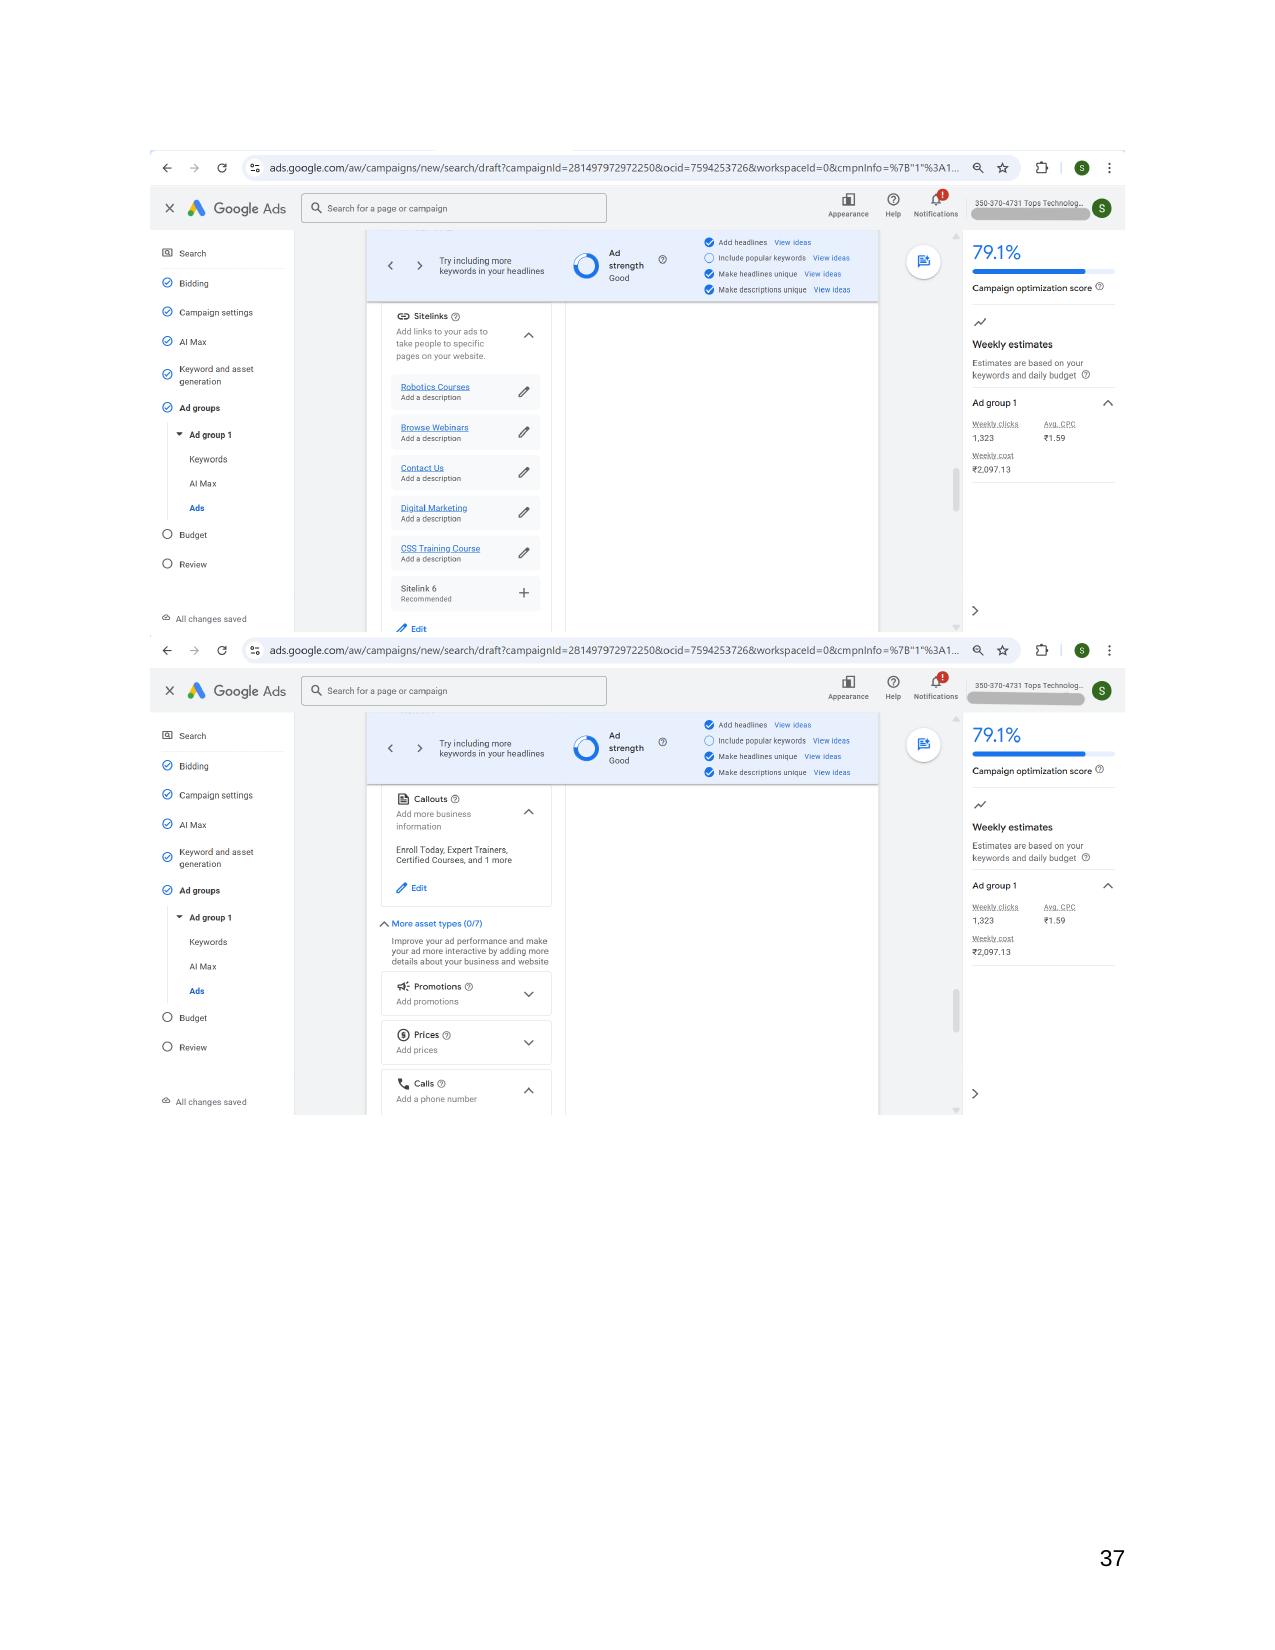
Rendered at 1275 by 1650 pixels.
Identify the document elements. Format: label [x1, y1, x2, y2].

picture [150, 635, 1125, 1115]
picture [150, 150, 1125, 632]
